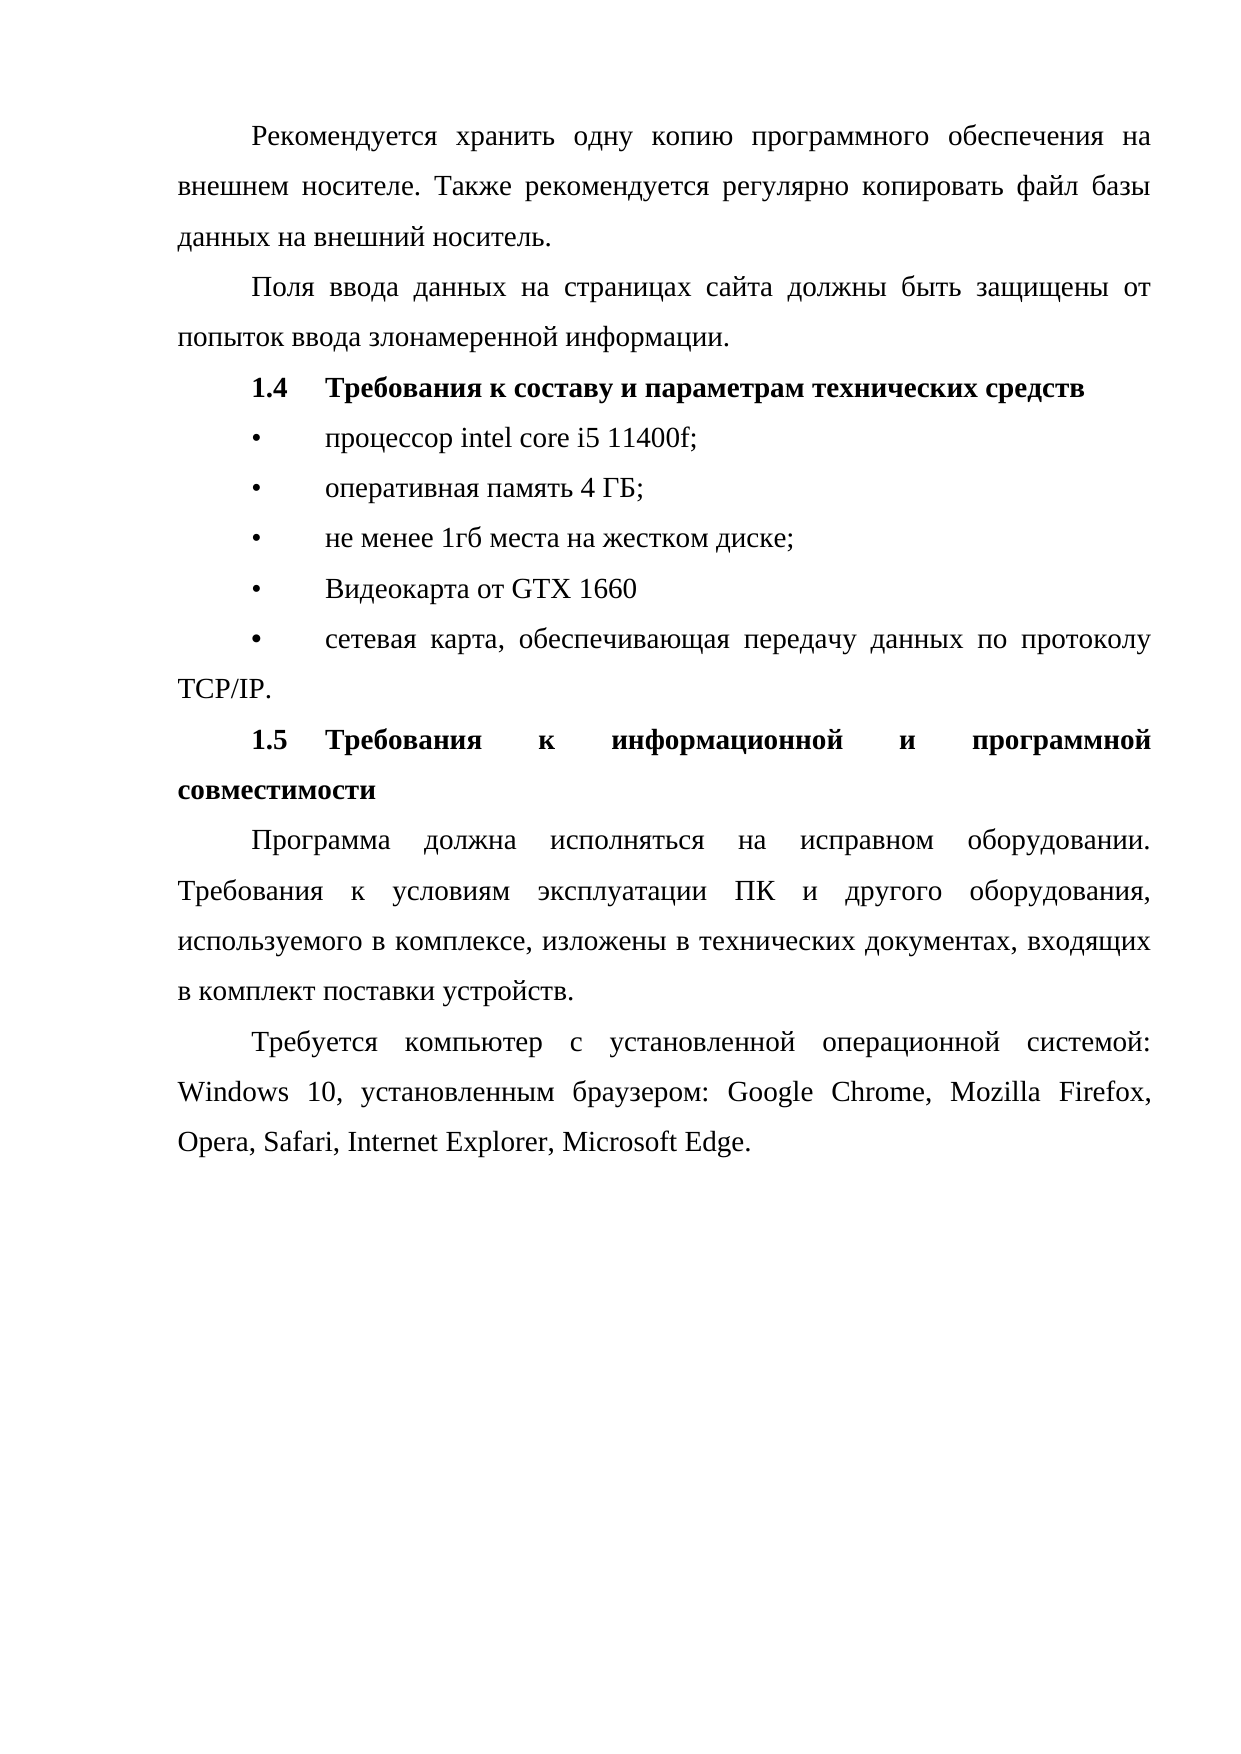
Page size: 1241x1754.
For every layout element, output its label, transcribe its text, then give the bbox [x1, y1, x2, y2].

text Поля ввода данных на страницах сайта должны быть защищены от попыток ввода злонамеренной информации. [177, 269, 1152, 353]
list оперативная память 4 ГБ; [177, 470, 1152, 504]
list сетевая карта, обеспечивающая передачу данных по протоколу TCP/IP. [177, 621, 1152, 705]
subtitle Требования к составу и параметрам технических средств [177, 370, 1152, 403]
text Рекомендуется хранить одну копию программного обеспечения на внешнем носителе. Также рекомендуется регулярно копировать файл базы данных на внешний носитель. [177, 118, 1152, 252]
subtitle Требования к информационной и программной совместимости [177, 722, 1152, 806]
list процессор intel core i5 11400f; [177, 420, 1152, 453]
text Программа должна исполняться на исправном оборудовании. Требования к условиям эксплуатации ПК и другого оборудования, используемого в комплексе, изложены в технических документах, входящих в комплект поставки устройств. [177, 822, 1152, 1007]
list не менее 1гб места на жестком диске; [177, 521, 1152, 554]
list Видеокарта от GTX 1660 [177, 571, 1152, 604]
text Требуется компьютер с установленной операционной системой: Windows 10, установленным браузером: Google Chrome, Mozilla Firefox, Opera, Safari, Internet Explorer, Microsoft Edge. [177, 1024, 1152, 1158]
